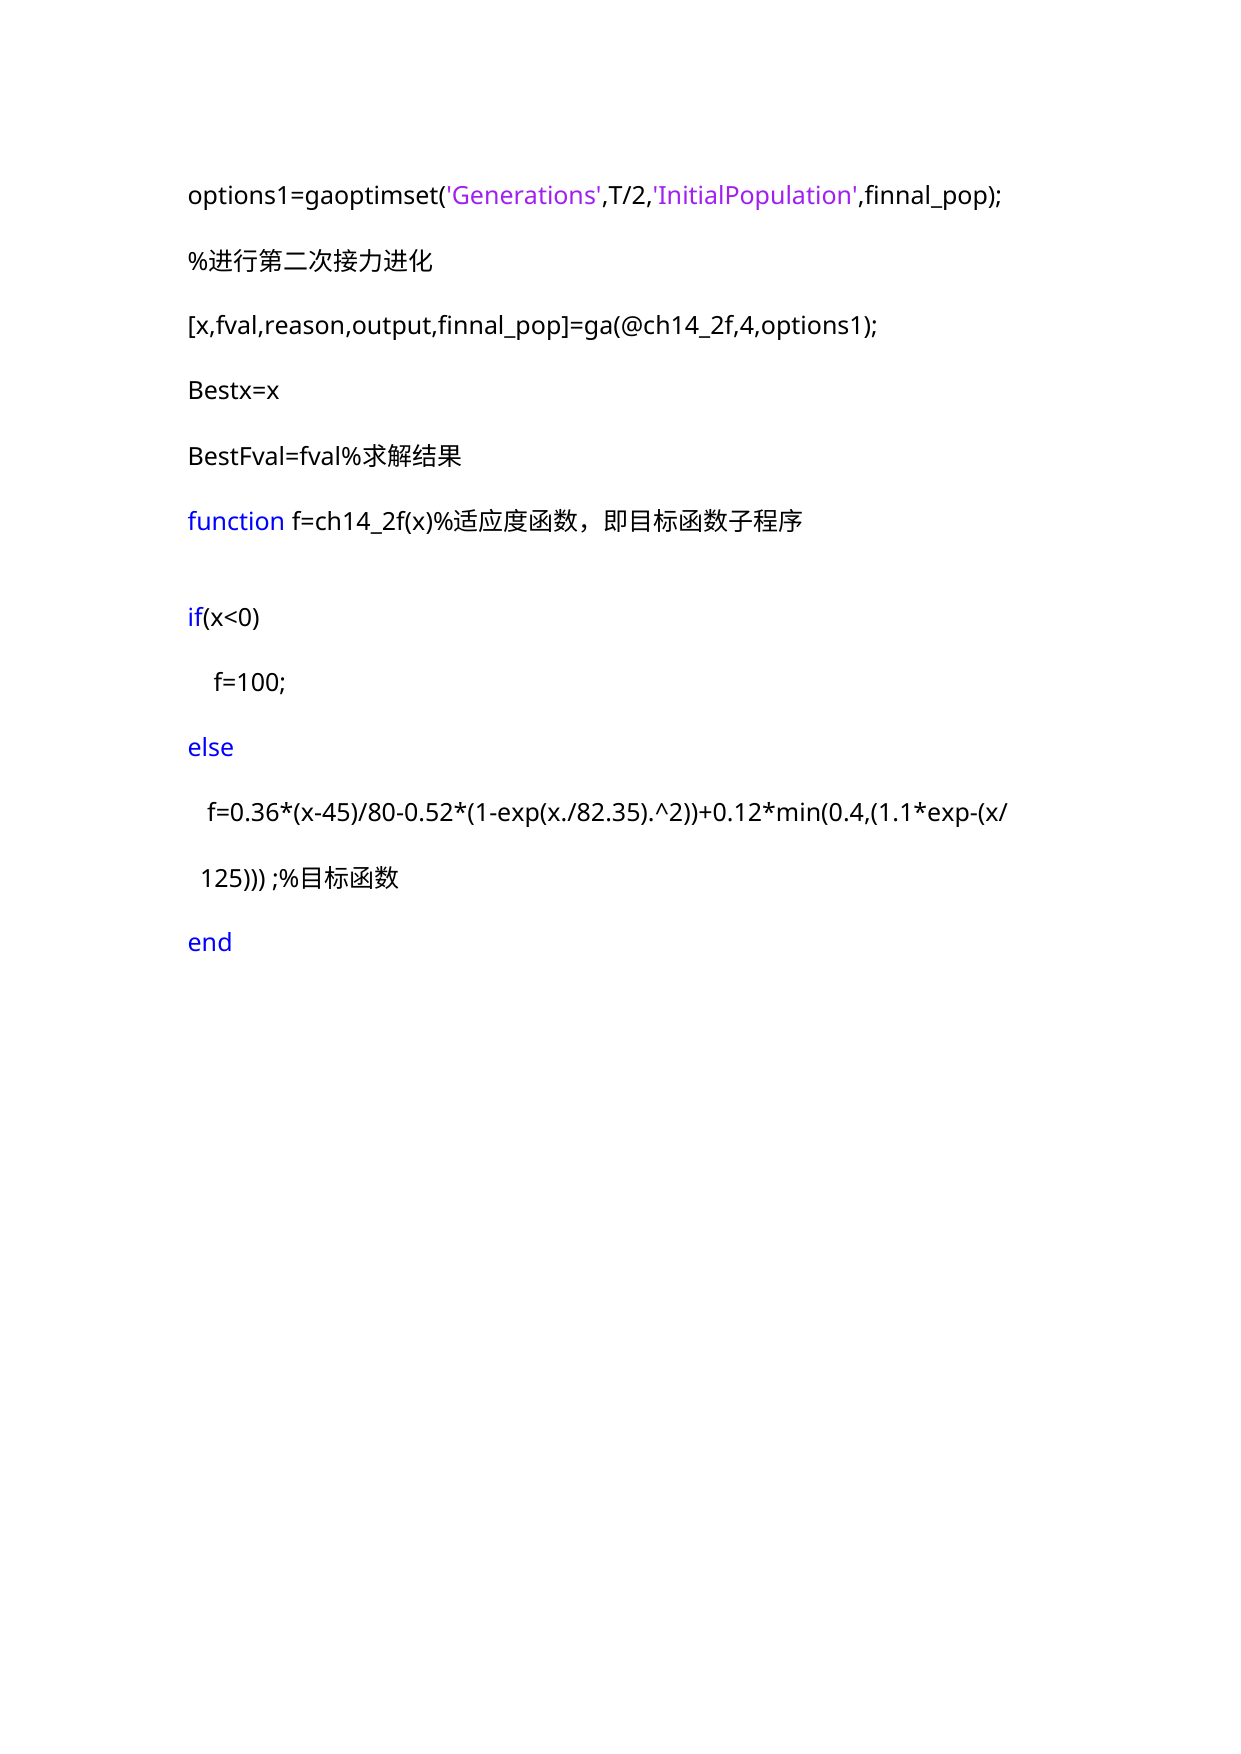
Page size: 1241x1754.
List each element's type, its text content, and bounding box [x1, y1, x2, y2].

text else [187, 714, 1053, 779]
text [x,fval,reason,output,finnal_pop]=ga(@ch14_2f,4,options1); [187, 292, 1053, 357]
text function f=ch14_2f(x)%适应度函数，即目标函数子程序 [187, 487, 1053, 552]
text options1=gaoptimset('Generations',T/2,'InitialPopulation',finnal_pop); [187, 162, 1053, 227]
text f=0.36*(x-45)/80-0.52*(1-exp(x./82.35).^2))+0.12*min(0.4,(1.1*exp-(x/125))) ;%目标函数 [187, 779, 1053, 909]
text end [187, 909, 1053, 974]
text BestFval=fval%求解结果 [187, 422, 1053, 487]
text f=100; [187, 649, 1053, 714]
text if(x<0) [187, 584, 1053, 649]
text %进行第二次接力进化 [187, 227, 1053, 292]
text Bestx=x [187, 357, 1053, 422]
